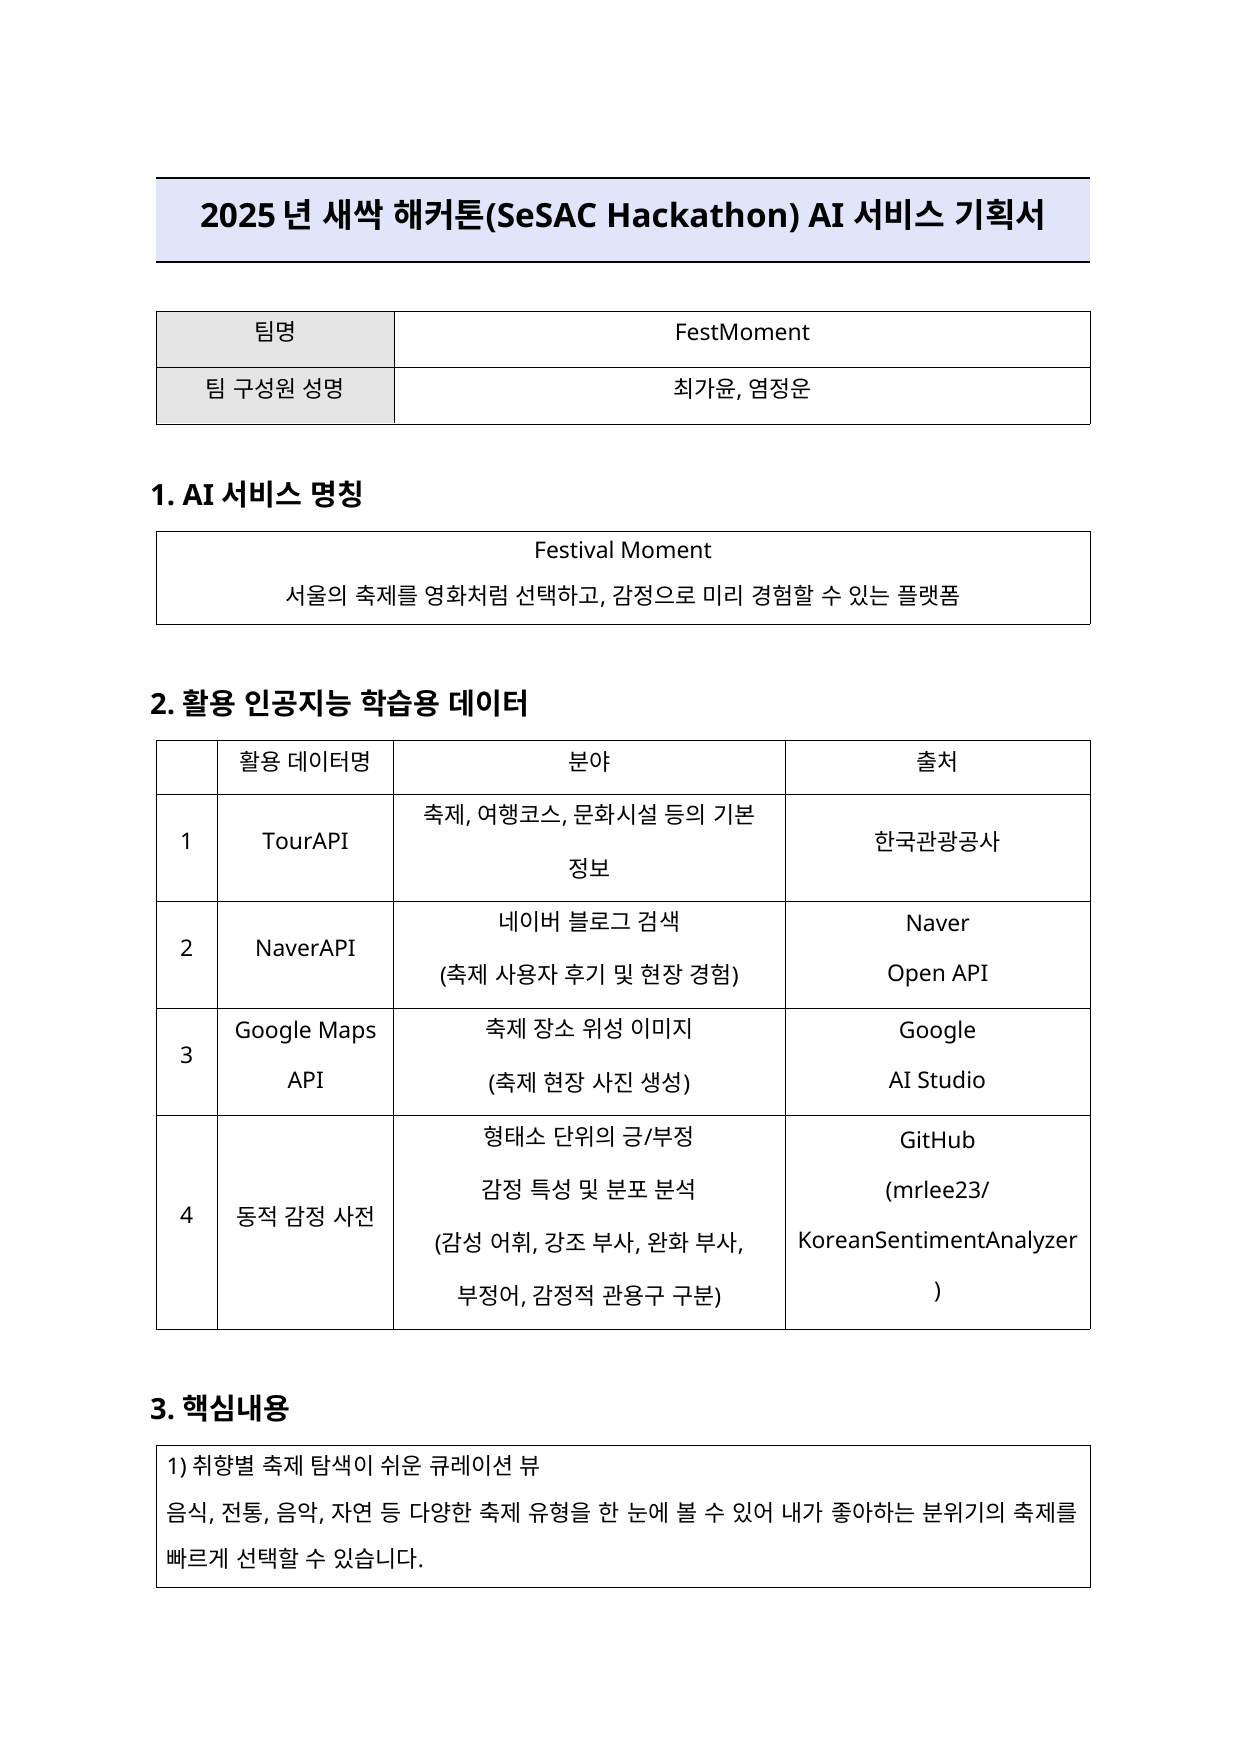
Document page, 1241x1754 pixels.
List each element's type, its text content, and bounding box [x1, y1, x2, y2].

text 1. AI 서비스 명칭 [150, 472, 1090, 514]
table_header FestMoment [395, 312, 1090, 367]
table_cell 4 [157, 1116, 217, 1329]
table_cell 2 [157, 902, 217, 1008]
table_cell 동적 감정 사전 [218, 1116, 393, 1329]
table_cell NaverAPI [218, 902, 393, 1008]
table_cell 1 [157, 795, 217, 901]
table_header 팀명 [157, 312, 394, 367]
table_header 활용 데이터명 [218, 741, 393, 794]
table_cell 축제, 여행코스, 문화시설 등의 기본 정보 [394, 795, 785, 901]
text 3. 핵심내용 [150, 1386, 1090, 1428]
table_header 출처 [786, 741, 1090, 794]
table_cell Google AI Studio [786, 1009, 1090, 1115]
table_header Festival Moment 서울의 축제를 영화처럼 선택하고, 감정으로 미리 경험할 수 있는 플랫폼 [157, 532, 1090, 624]
table_cell Naver Open API [786, 902, 1090, 1008]
table_cell 축제 장소 위성 이미지 (축제 현장 사진 생성) [394, 1009, 785, 1115]
table_header [157, 741, 217, 794]
text 2. 활용 인공지능 학습용 데이터 [150, 681, 1090, 723]
table_cell TourAPI [218, 795, 393, 901]
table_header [157, 1446, 1090, 1587]
table_cell Google Maps API [218, 1009, 393, 1115]
table_cell 형태소 단위의 긍/부정 감정 특성 및 분포 분석 (감성 어휘, 강조 부사, 완화 부사, 부정어, 감정적 관용구 구분) [394, 1116, 785, 1329]
table_cell 팀 구성원 성명 [157, 368, 394, 423]
table_cell 3 [157, 1009, 217, 1115]
table_cell 한국관광공사 [786, 795, 1090, 901]
table_header 분야 [394, 741, 785, 794]
table_header 2025년 새싹 해커톤(SeSAC Hackathon) AI 서비스 기획서 [156, 179, 1090, 261]
table_cell 최가윤, 염정운 [395, 368, 1090, 423]
table_cell 네이버 블로그 검색 (축제 사용자 후기 및 현장 경험) [394, 902, 785, 1008]
table_cell GitHub (mrlee23/ KoreanSentimentAnalyzer) [786, 1116, 1090, 1329]
